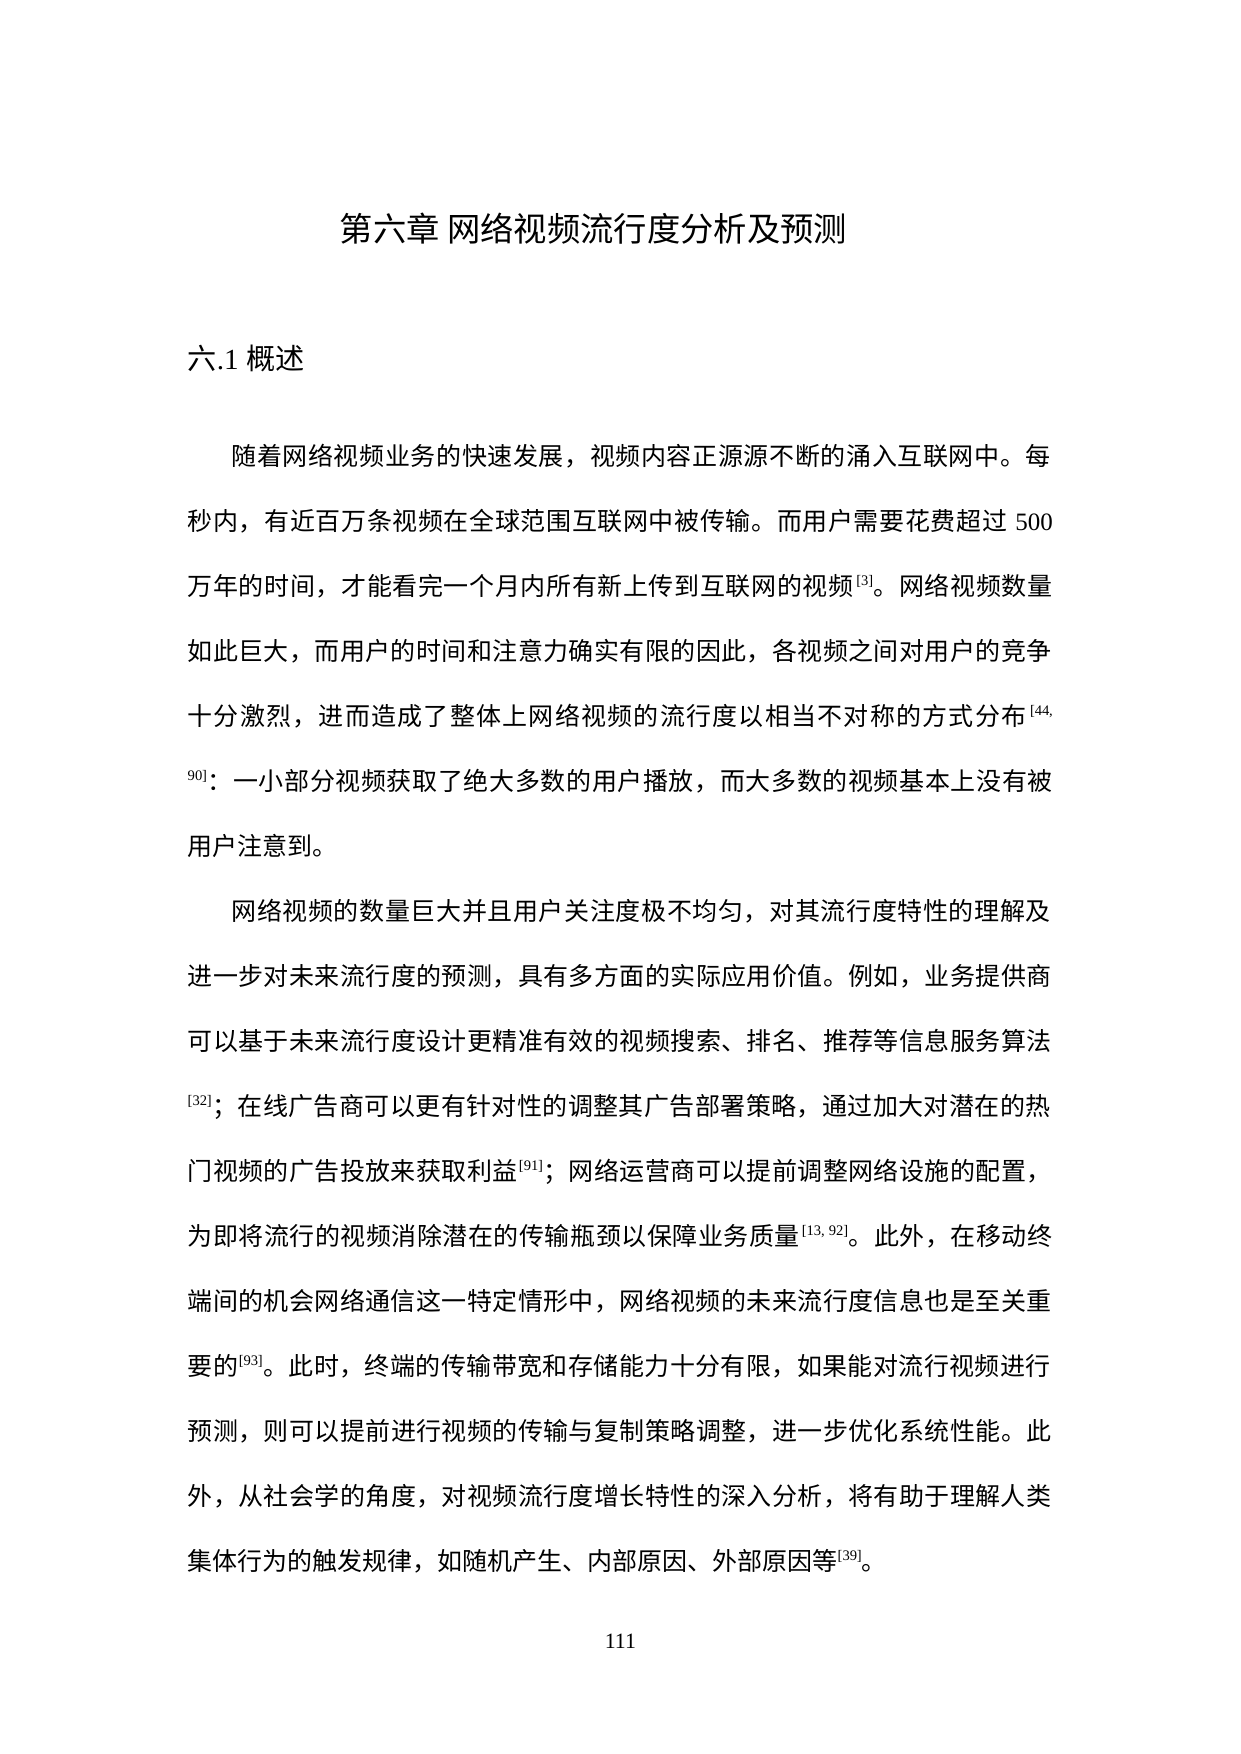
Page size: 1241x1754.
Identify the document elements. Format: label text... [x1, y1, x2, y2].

text 概述 [187, 324, 1053, 389]
text 网络视频的数量巨大并且用户关注度极不均匀，对其流行度特性的理解及进一步对未来流行度的预测，具有多方面的实际应用价值。例如，业务提供商可以基于未来流行度设计更精准有效的视频搜索、排名、推荐等信息服务算法[32]；在线广告商可以更有针对性的调整其广告部署策略，通过加大对潜在的热门视频的广告投放来获取利益[91]；网络运营商可以提前调整网络设施的配置，为即将流行的视频消除潜在的传输瓶颈以保障业务质量[13, 92]。此外，在移动终端间的机会网络通信这一特定情形中，网络视频的未来流行度信息也是至关重要的[93]。此时，终端的传输带宽和存储能力十分有限，如果能对流行视频进行预测，则可以提前进行视频的传输与复制策略调整，进一步优化系统性能。此外，从社会学的角度，对视频流行度增长特性的深入分析，将有助于理解人类集体行为的触发规律，如随机产生、内部原因、外部原因等[39]。 [187, 877, 1053, 1592]
text 随着网络视频业务的快速发展，视频内容正源源不断的涌入互联网中。每秒内，有近百万条视频在全球范围互联网中被传输。而用户需要花费超过500万年的时间，才能看完一个月内所有新上传到互联网的视频[3]。网络视频数量如此巨大，而用户的时间和注意力确实有限的因此，各视频之间对用户的竞争十分激烈，进而造成了整体上网络视频的流行度以相当不对称的方式分布[44, 90]：一小部分视频获取了绝大多数的用户播放，而大多数的视频基本上没有被用户注意到。 [187, 422, 1053, 877]
text 网络视频流行度分析及预测 [187, 194, 1053, 259]
